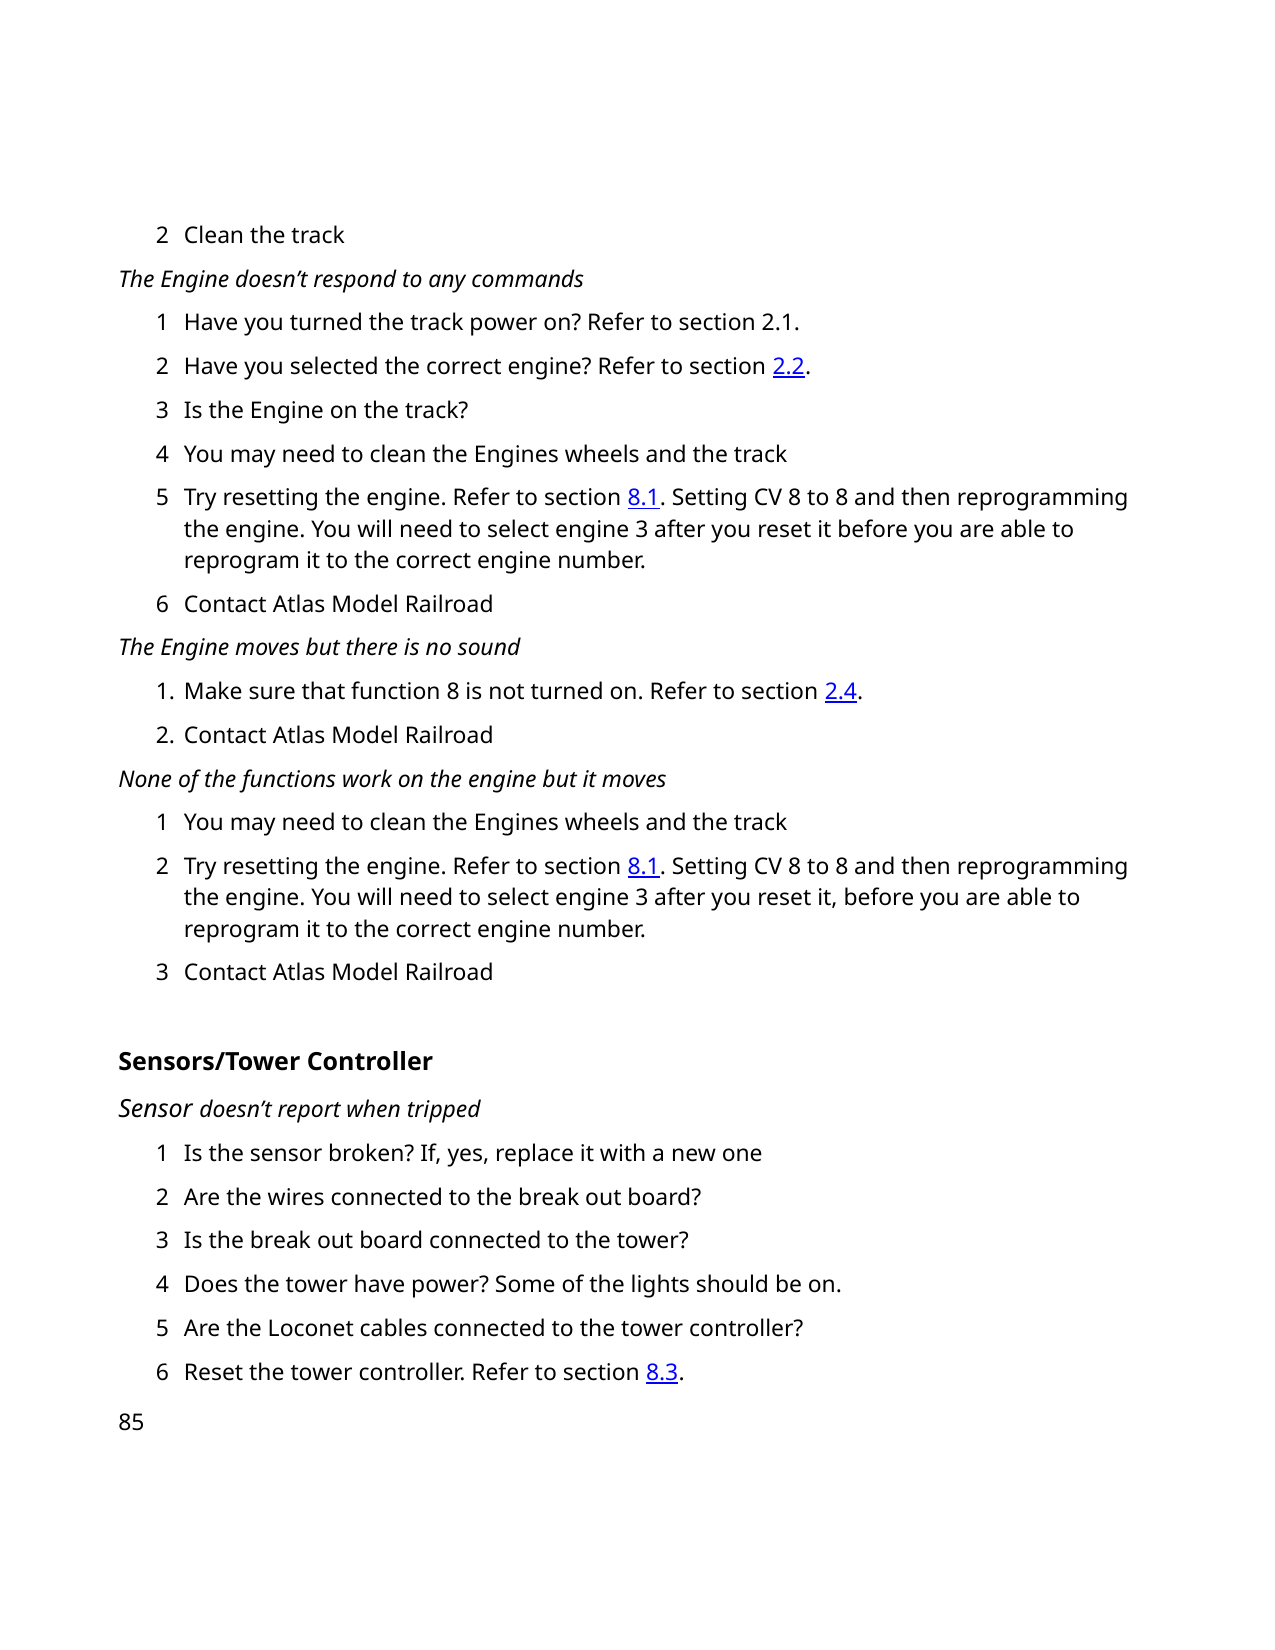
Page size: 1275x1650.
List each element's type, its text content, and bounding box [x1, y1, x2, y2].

text Sensor doesn’t report when tripped [118, 1090, 1157, 1124]
list Contact Atlas Model Railroad [156, 956, 1157, 987]
list You may need to clean the Engines wheels and the track [156, 806, 1157, 837]
list Have you selected the correct engine? Refer to section 2.2. [156, 350, 1157, 381]
list Contact Atlas Model Railroad [156, 719, 1157, 750]
list Make sure that function 8 is not turned on. Refer to section 2.4. [156, 675, 1157, 706]
list You may need to clean the Engines wheels and the track [156, 437, 1157, 469]
list Try resetting the engine. Refer to section 8.1. Setting CV 8 to 8 and then reprogramming the engine. You will need to select engine 3 after you reset it, before you are able to reprogram it to the correct engine number. [156, 850, 1157, 944]
list Is the sensor broken? If, yes, replace it with a new one [156, 1137, 1157, 1168]
list Try resetting the engine. Refer to section 8.1. Setting CV 8 to 8 and then reprogramming the engine. You will need to select engine 3 after you reset it before you are able to reprogram it to the correct engine number. [156, 481, 1157, 575]
list Are the wires connected to the break out board? [156, 1181, 1157, 1212]
list Are the Loconet cables connected to the tower controller? [156, 1312, 1157, 1343]
list Have you turned the track power on? Refer to section 2.1. [156, 306, 1157, 337]
text Sensors/Tower Controller [118, 1044, 1157, 1078]
list Is the break out board connected to the tower? [156, 1224, 1157, 1256]
text The Engine moves but there is no sound [118, 631, 1157, 662]
list Contact Atlas Model Railroad [156, 587, 1157, 619]
list Clean the track [156, 219, 1157, 250]
list Reset the tower controller. Refer to section 8.3. [156, 1356, 1157, 1387]
text None of the functions work on the engine but it moves [118, 762, 1157, 794]
list Is the Engine on the track? [156, 394, 1157, 425]
text The Engine doesn’t respond to any commands [118, 262, 1157, 294]
list Does the tower have power? Some of the lights should be on. [156, 1268, 1157, 1299]
